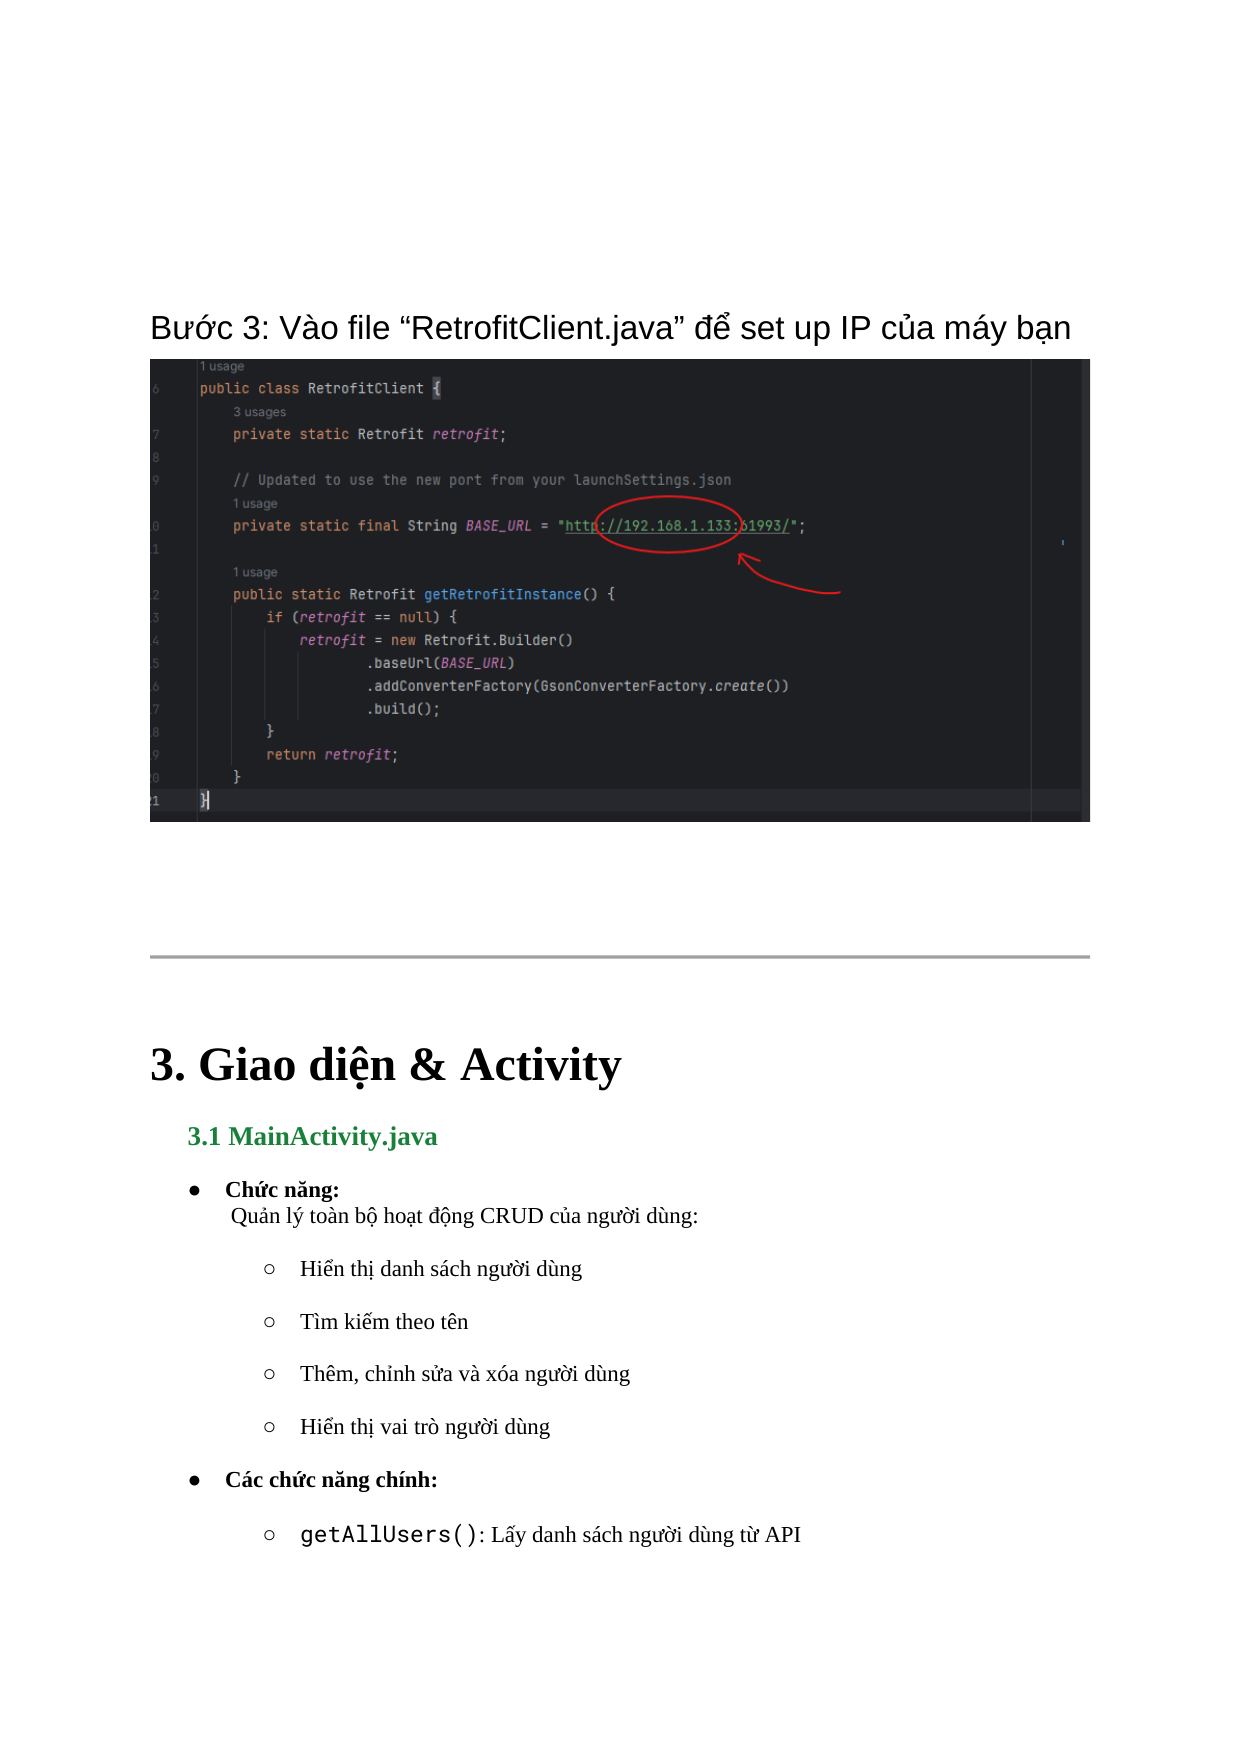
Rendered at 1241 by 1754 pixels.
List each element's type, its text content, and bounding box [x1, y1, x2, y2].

list Hiển thị danh sách người dùng [262, 1255, 1090, 1308]
list Thêm, chỉnh sửa và xóa người dùng [262, 1361, 1090, 1413]
list Tìm kiếm theo tên [262, 1308, 1090, 1361]
subtitle 3. Giao diện & Activity [150, 1036, 1090, 1091]
list Các chức năng chính: [187, 1466, 1090, 1519]
subtitle Bước 3: Vào file “RetrofitClient.java” để set up IP của máy bạn [150, 308, 1090, 347]
list getAllUsers(): Lấy danh sách người dùng từ API [262, 1519, 1090, 1575]
list Chức năng: Quản lý toàn bộ hoạt động CRUD của người dùng: [187, 1176, 1090, 1255]
list Hiển thị vai trò người dùng [262, 1413, 1090, 1466]
picture [150, 359, 1091, 822]
subtitle 3.1 MainActivity.java [187, 1120, 1090, 1151]
